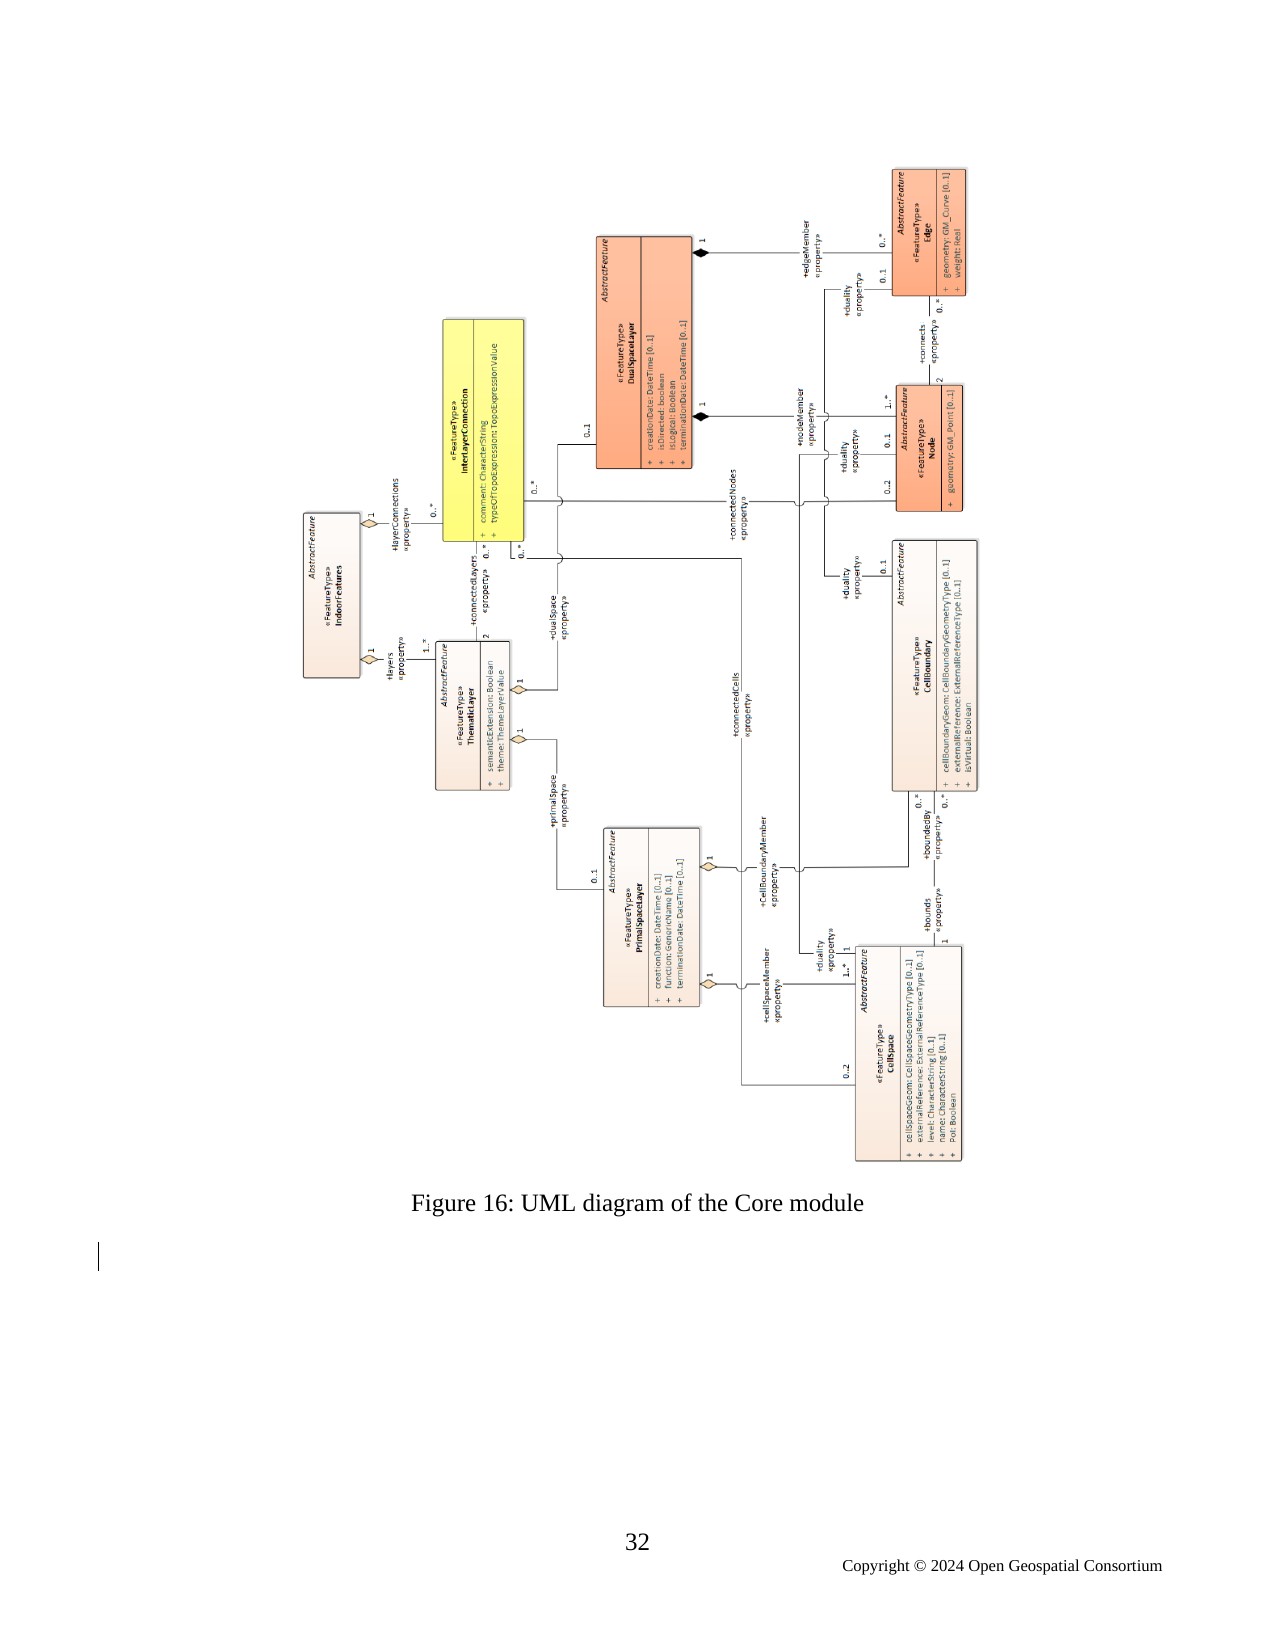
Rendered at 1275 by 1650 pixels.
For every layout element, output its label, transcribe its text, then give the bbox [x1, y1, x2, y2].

text Figure : UML diagram of the Core module [112, 1188, 1162, 1217]
picture [298, 163, 982, 1164]
